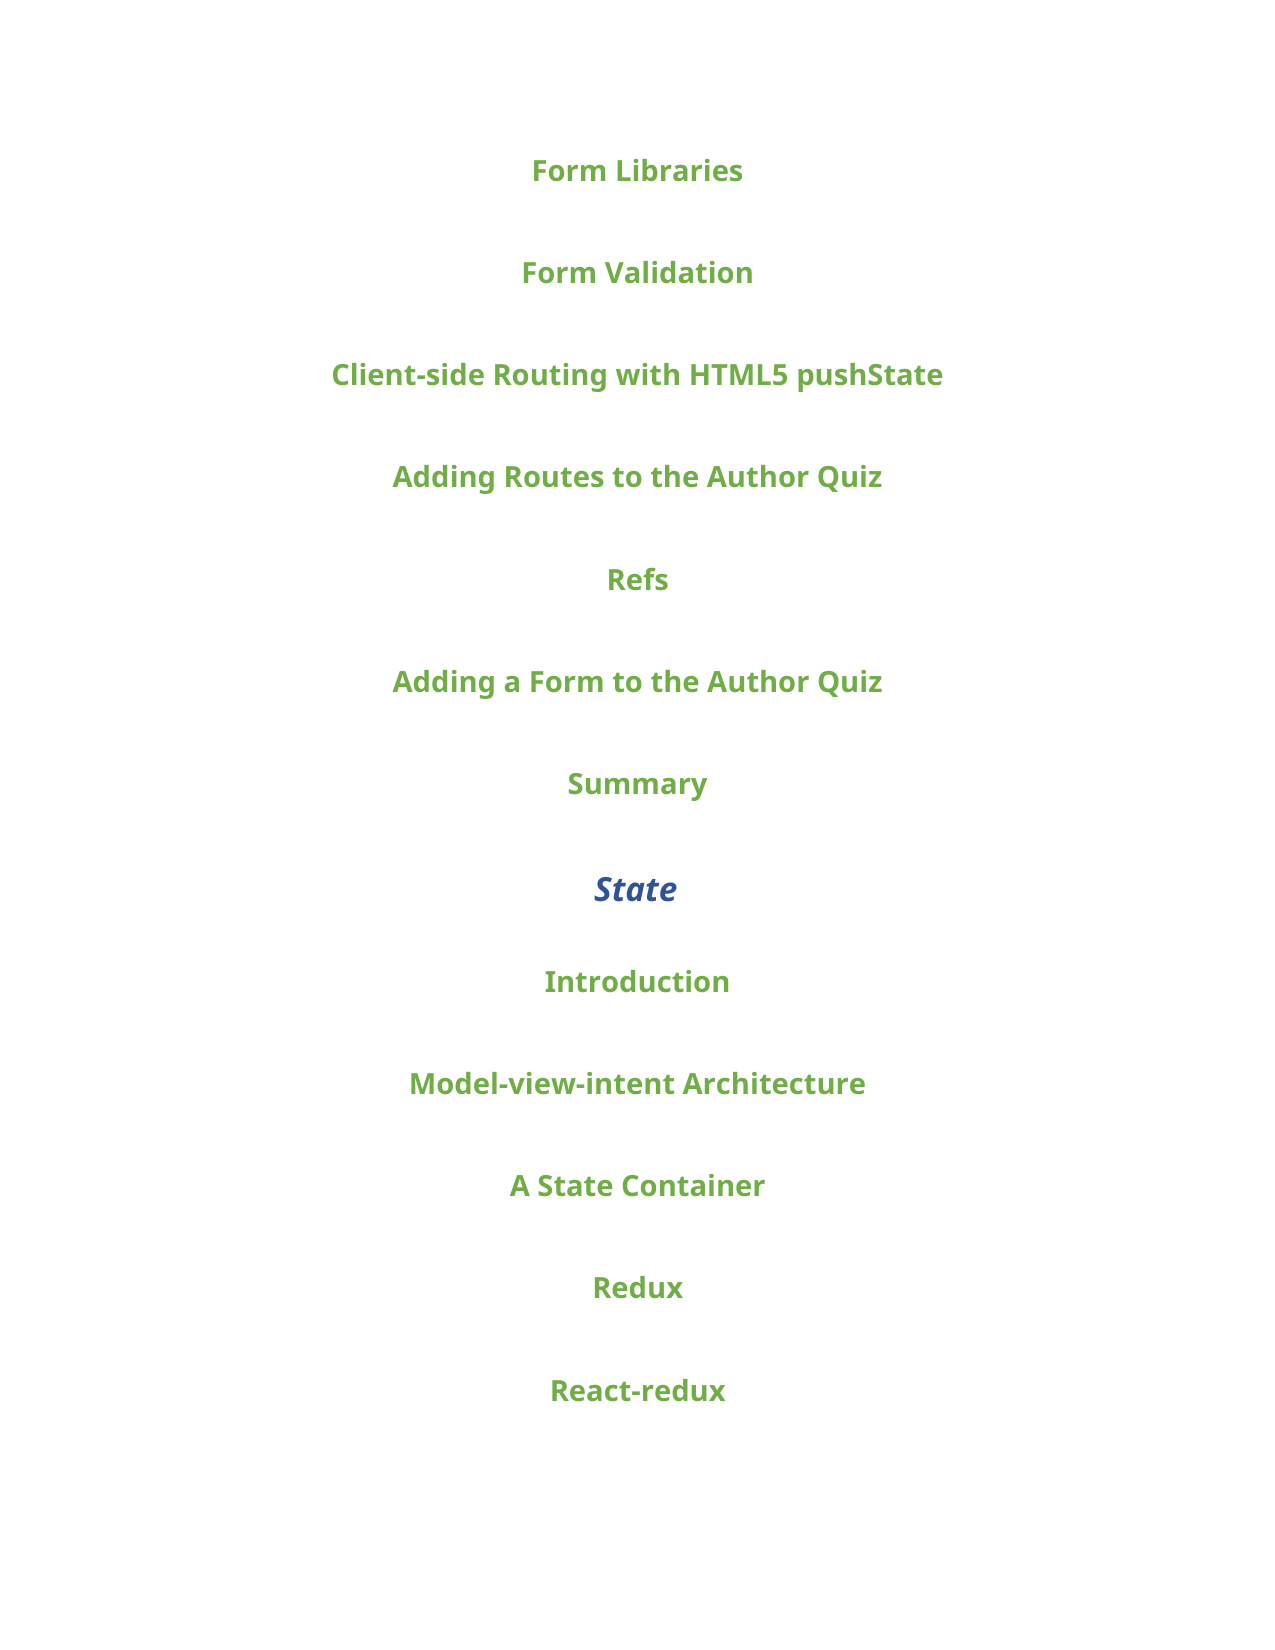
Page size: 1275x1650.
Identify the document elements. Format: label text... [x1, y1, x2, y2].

subtitle Adding Routes to the Author Quiz [150, 457, 1125, 496]
subtitle Introduction [150, 961, 1125, 1001]
subtitle Adding a Form to the Author Quiz [150, 661, 1125, 701]
subtitle A State Container [150, 1166, 1125, 1205]
subtitle Model-view-intent Architecture [150, 1063, 1125, 1103]
subtitle Client-side Routing with HTML5 pushState [150, 354, 1125, 394]
subtitle Summary [150, 763, 1125, 803]
subtitle Redux [150, 1268, 1125, 1307]
subtitle Form Validation [150, 252, 1125, 292]
subtitle Form Libraries [150, 150, 1125, 190]
subtitle Refs [150, 559, 1125, 598]
subtitle State [150, 865, 1125, 911]
subtitle React-redux [150, 1370, 1125, 1409]
